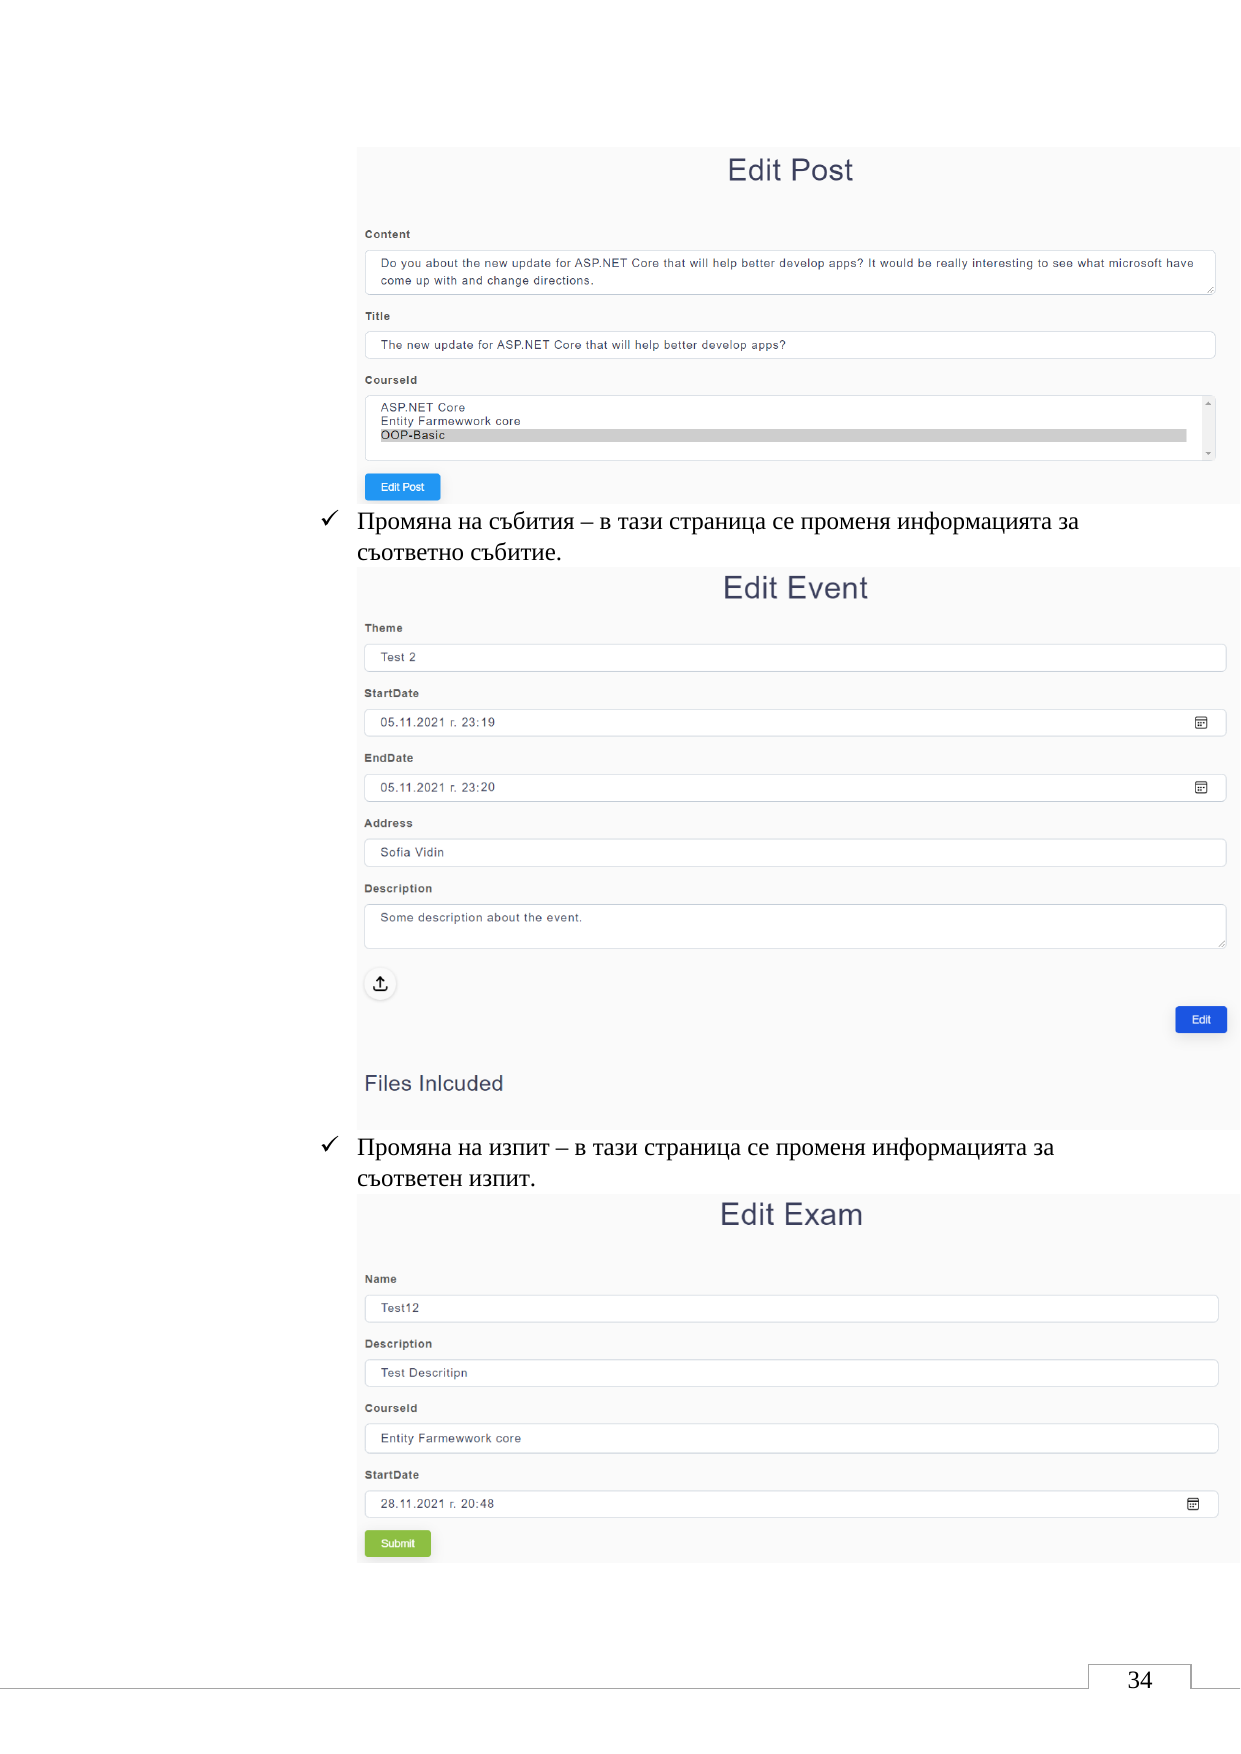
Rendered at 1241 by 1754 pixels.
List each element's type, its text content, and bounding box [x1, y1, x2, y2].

list Промяна на изпит – в тази страница се променя информацията за съответен изпит. [319, 1132, 1092, 1192]
picture [356, 147, 1241, 504]
picture [356, 1194, 1241, 1563]
list Промяна на събития – в тази страница се променя информацията за съответно събитие. [319, 506, 1092, 566]
picture [356, 567, 1241, 1130]
